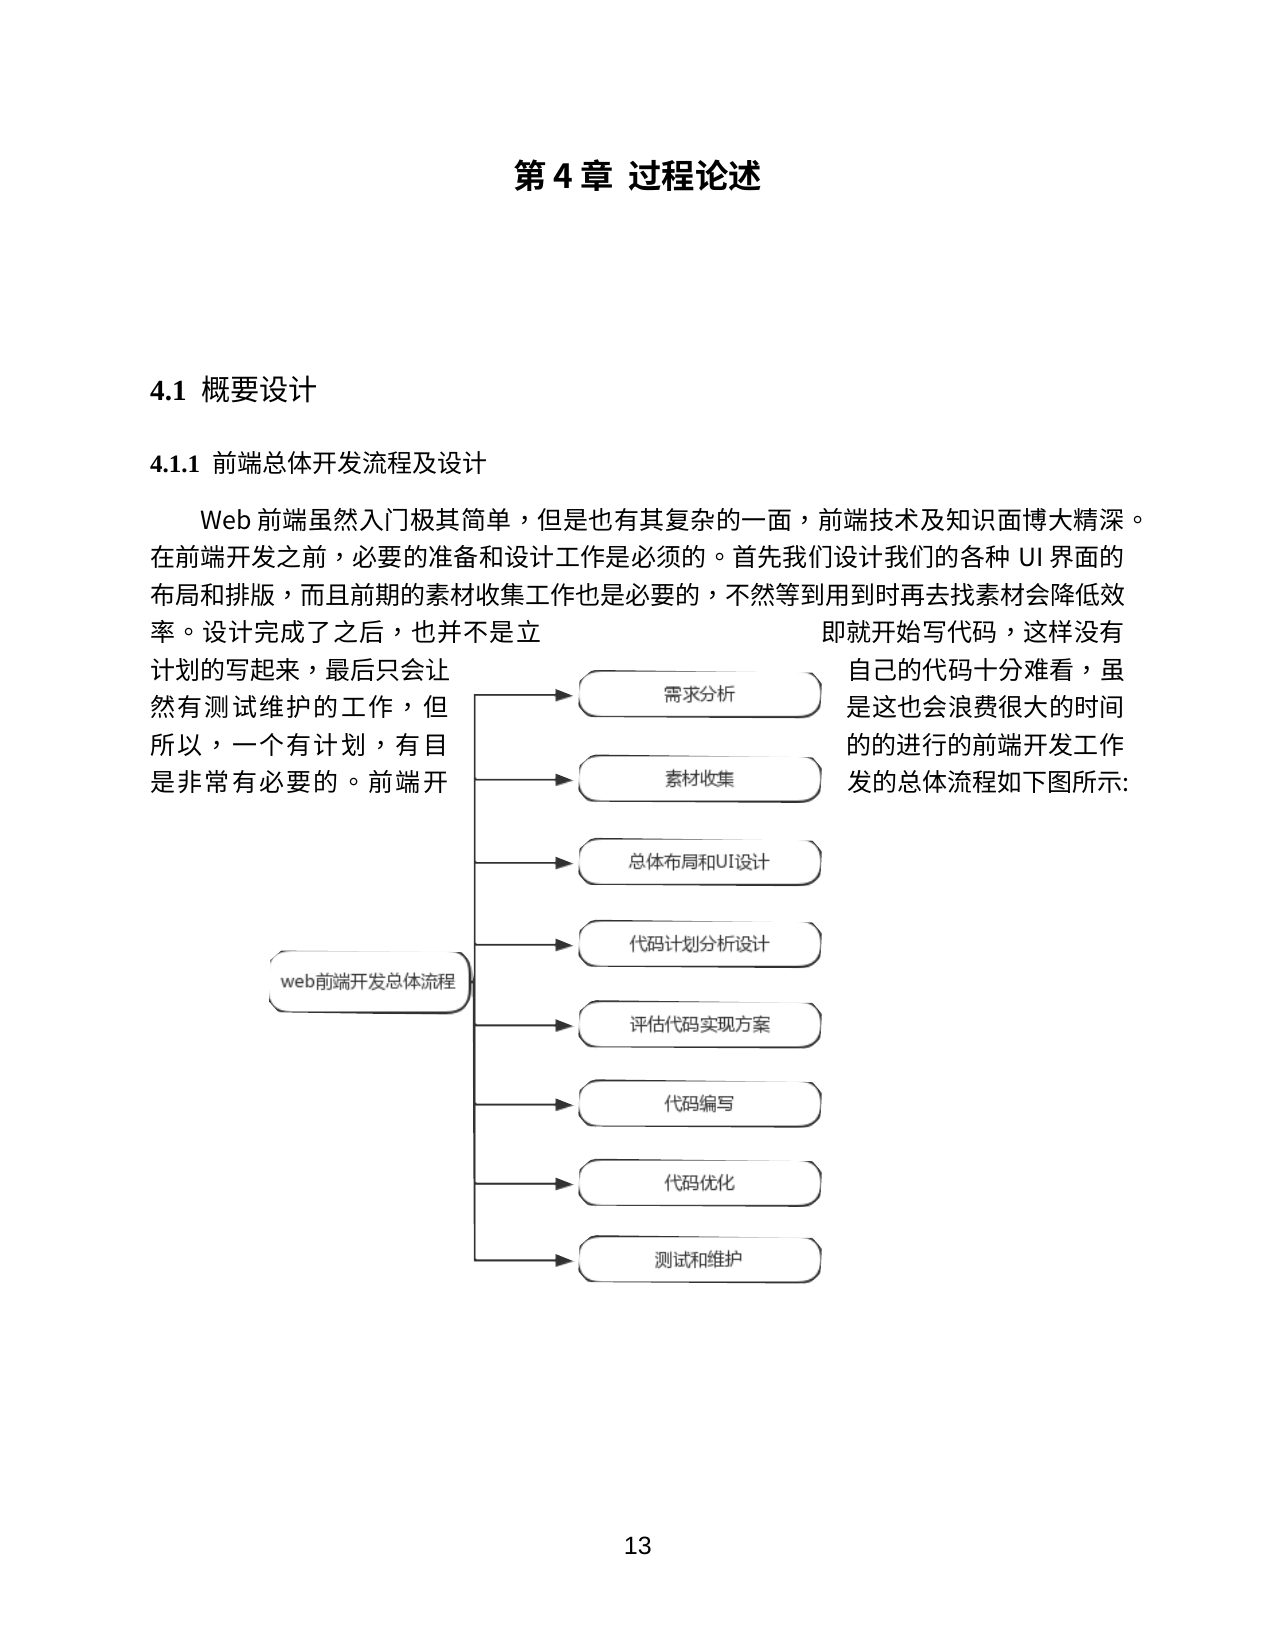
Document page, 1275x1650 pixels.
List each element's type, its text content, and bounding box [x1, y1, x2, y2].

picture [267, 668, 822, 1282]
text Web前端虽然入门极其简单，但是也有其复杂的一面，前端技术及知识面博大精深。在前端开发之前，必要的准备和设计工作是必须的。首先我们设计我们的各种UI界面的布局和排版，而且前期的素材收集工作也是必要的，不然等到用到时再去找素材会降低效率。设计完成了之后，也并不是立即就开始写代码，这样没有计划的写起来，最后只会让自己的代码十分难看，虽然有测试维护的工作，但是这也会浪费很大的时间。所以，一个有计划，有目的的进行的前端开发工作是非常有必要的。前端开发的总体流程如下图所示: [150, 499, 1125, 837]
text 4.1 概要设计 [150, 380, 1125, 405]
text 第4章 过程论述 [150, 150, 1125, 198]
text 4.1.1 前端总体开发流程及设计 [150, 443, 1125, 480]
